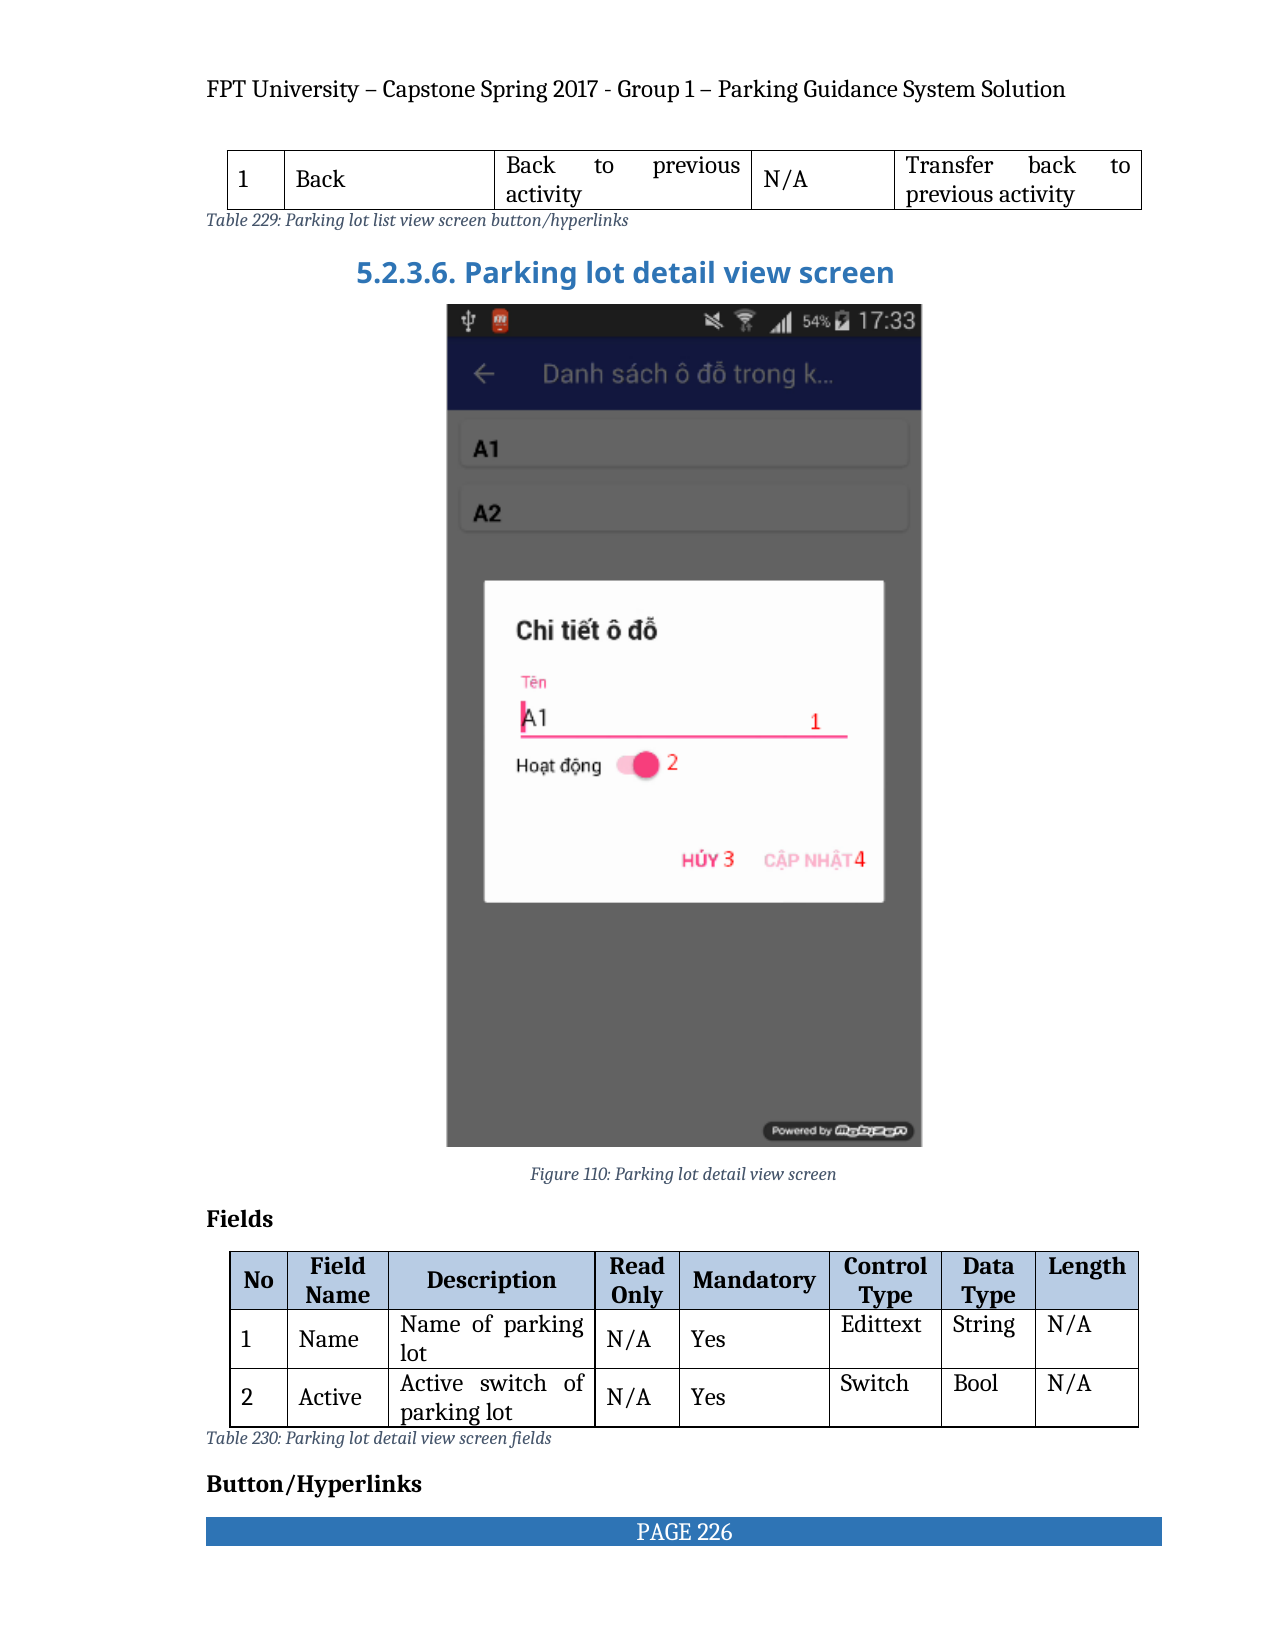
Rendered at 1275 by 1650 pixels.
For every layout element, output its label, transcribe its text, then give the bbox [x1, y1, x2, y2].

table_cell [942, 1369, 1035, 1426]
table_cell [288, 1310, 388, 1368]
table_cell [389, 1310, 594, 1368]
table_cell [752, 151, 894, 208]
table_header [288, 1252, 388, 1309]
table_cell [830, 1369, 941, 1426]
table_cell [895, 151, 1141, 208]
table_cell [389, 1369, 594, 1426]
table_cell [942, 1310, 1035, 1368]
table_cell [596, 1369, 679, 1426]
picture [446, 304, 923, 1147]
text Fields [206, 1205, 1162, 1234]
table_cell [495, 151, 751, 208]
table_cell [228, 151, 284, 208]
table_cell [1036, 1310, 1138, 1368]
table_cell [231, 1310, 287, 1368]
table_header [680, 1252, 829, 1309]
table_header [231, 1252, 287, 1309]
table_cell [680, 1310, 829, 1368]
subtitle Parking lot detail view screen [206, 252, 1162, 292]
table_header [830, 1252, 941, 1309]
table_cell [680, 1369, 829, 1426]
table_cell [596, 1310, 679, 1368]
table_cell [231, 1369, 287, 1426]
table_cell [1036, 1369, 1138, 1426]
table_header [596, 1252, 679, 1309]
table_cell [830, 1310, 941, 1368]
text Button/Hyperlinks [206, 1470, 1162, 1499]
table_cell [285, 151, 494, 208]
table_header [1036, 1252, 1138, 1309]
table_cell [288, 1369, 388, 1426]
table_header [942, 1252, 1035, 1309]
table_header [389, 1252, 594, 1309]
